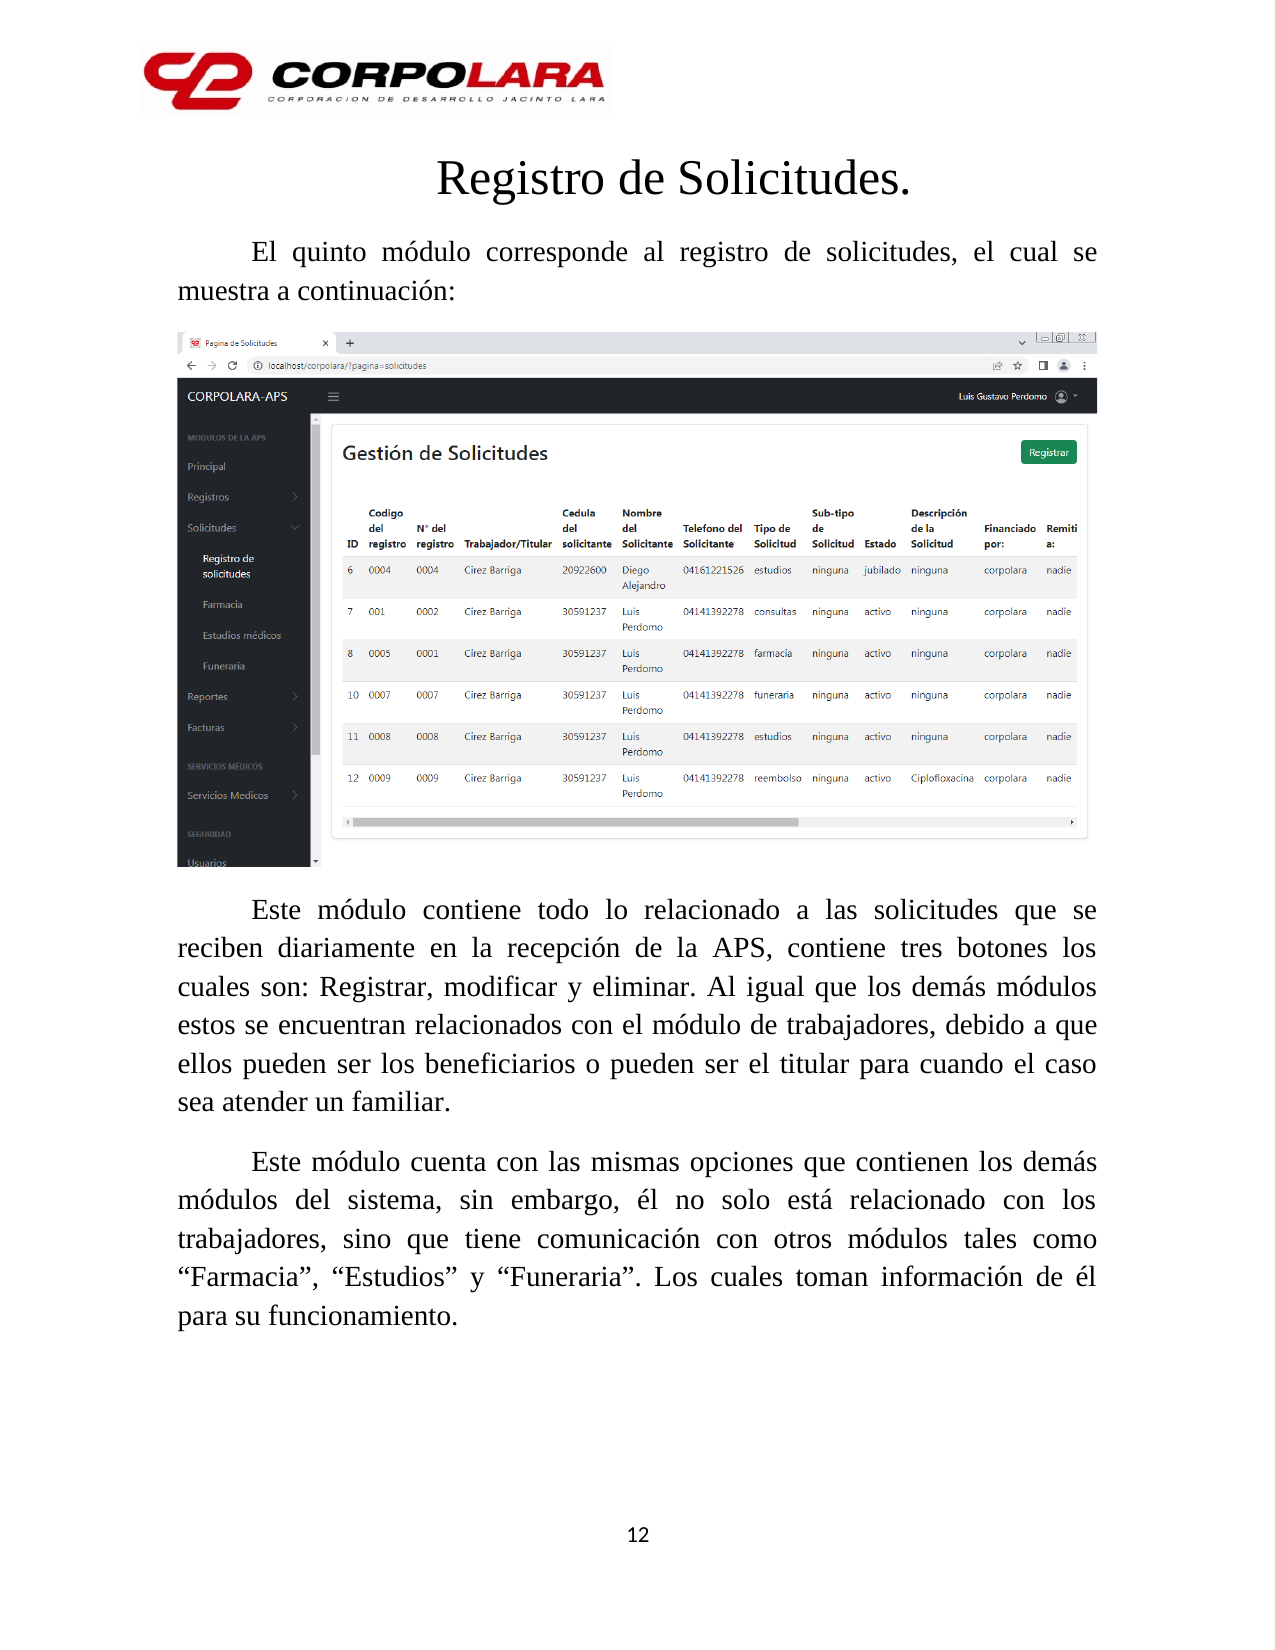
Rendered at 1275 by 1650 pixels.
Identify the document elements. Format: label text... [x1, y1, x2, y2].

picture [177, 332, 1098, 867]
picture [140, 46, 612, 115]
text Este módulo cuenta con las mismas opciones que contienen los demás módulos del sistema, sin embargo, él no solo está relacionado con los trabajadores, sino que tiene comunicación con otros módulos tales como “Farmacia”, “Estudios” y “Funeraria”. Los cuales toman información de él para su funcionamiento. [177, 1144, 1098, 1332]
text El quinto módulo corresponde al registro de solicitudes, el cual se muestra a continuación: [177, 234, 1098, 307]
text Este módulo contiene todo lo relacionado a las solicitudes que se reciben diariamente en la recepción de la APS, contiene tres botones los cuales son: Registrar, modificar y eliminar. Al igual que los demás módulos estos se encuentran relacionados con el módulo de trabajadores, debido a que ellos pueden ser los beneficiarios o pueden ser el titular para cuando el caso sea atender un familiar. [177, 892, 1098, 1118]
text Registro de Solicitudes. [177, 148, 1098, 205]
